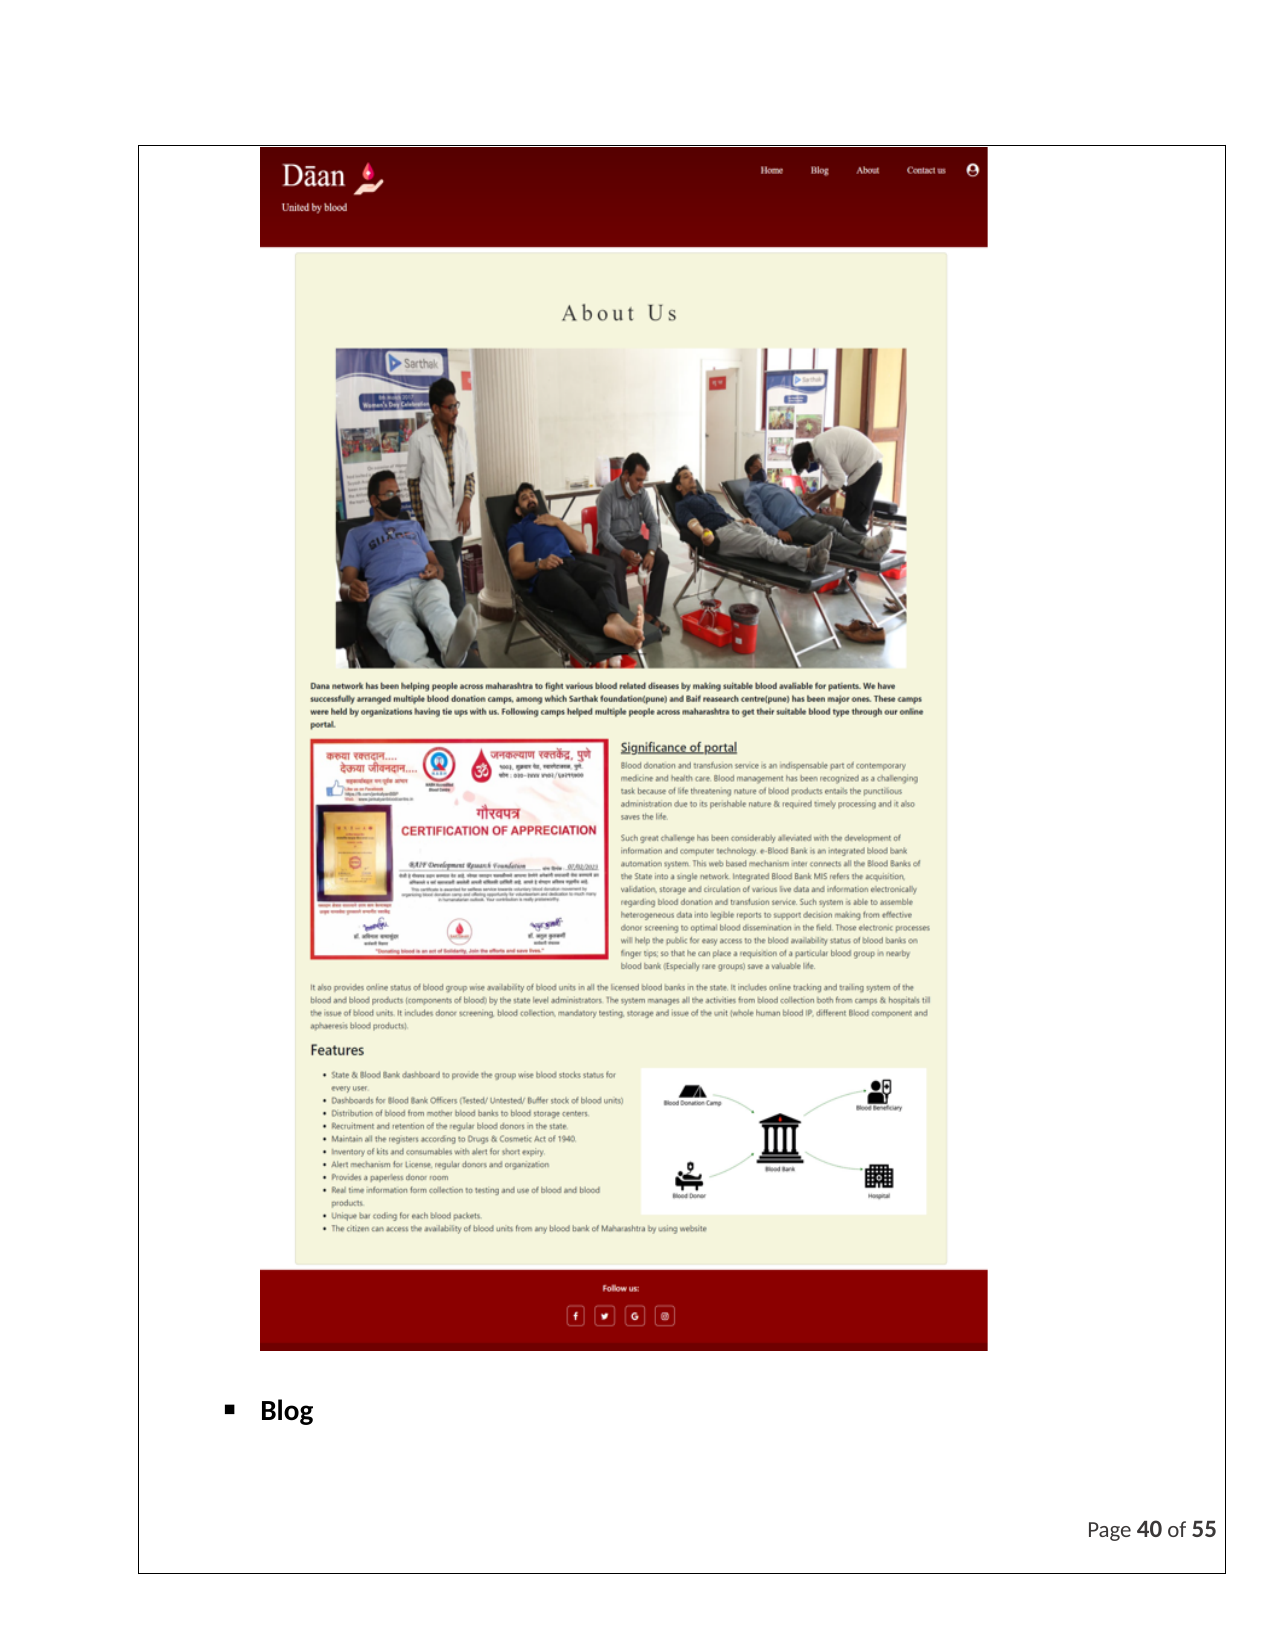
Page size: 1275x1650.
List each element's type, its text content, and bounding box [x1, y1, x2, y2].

picture [260, 147, 988, 1351]
list Blog [223, 1392, 1217, 1427]
